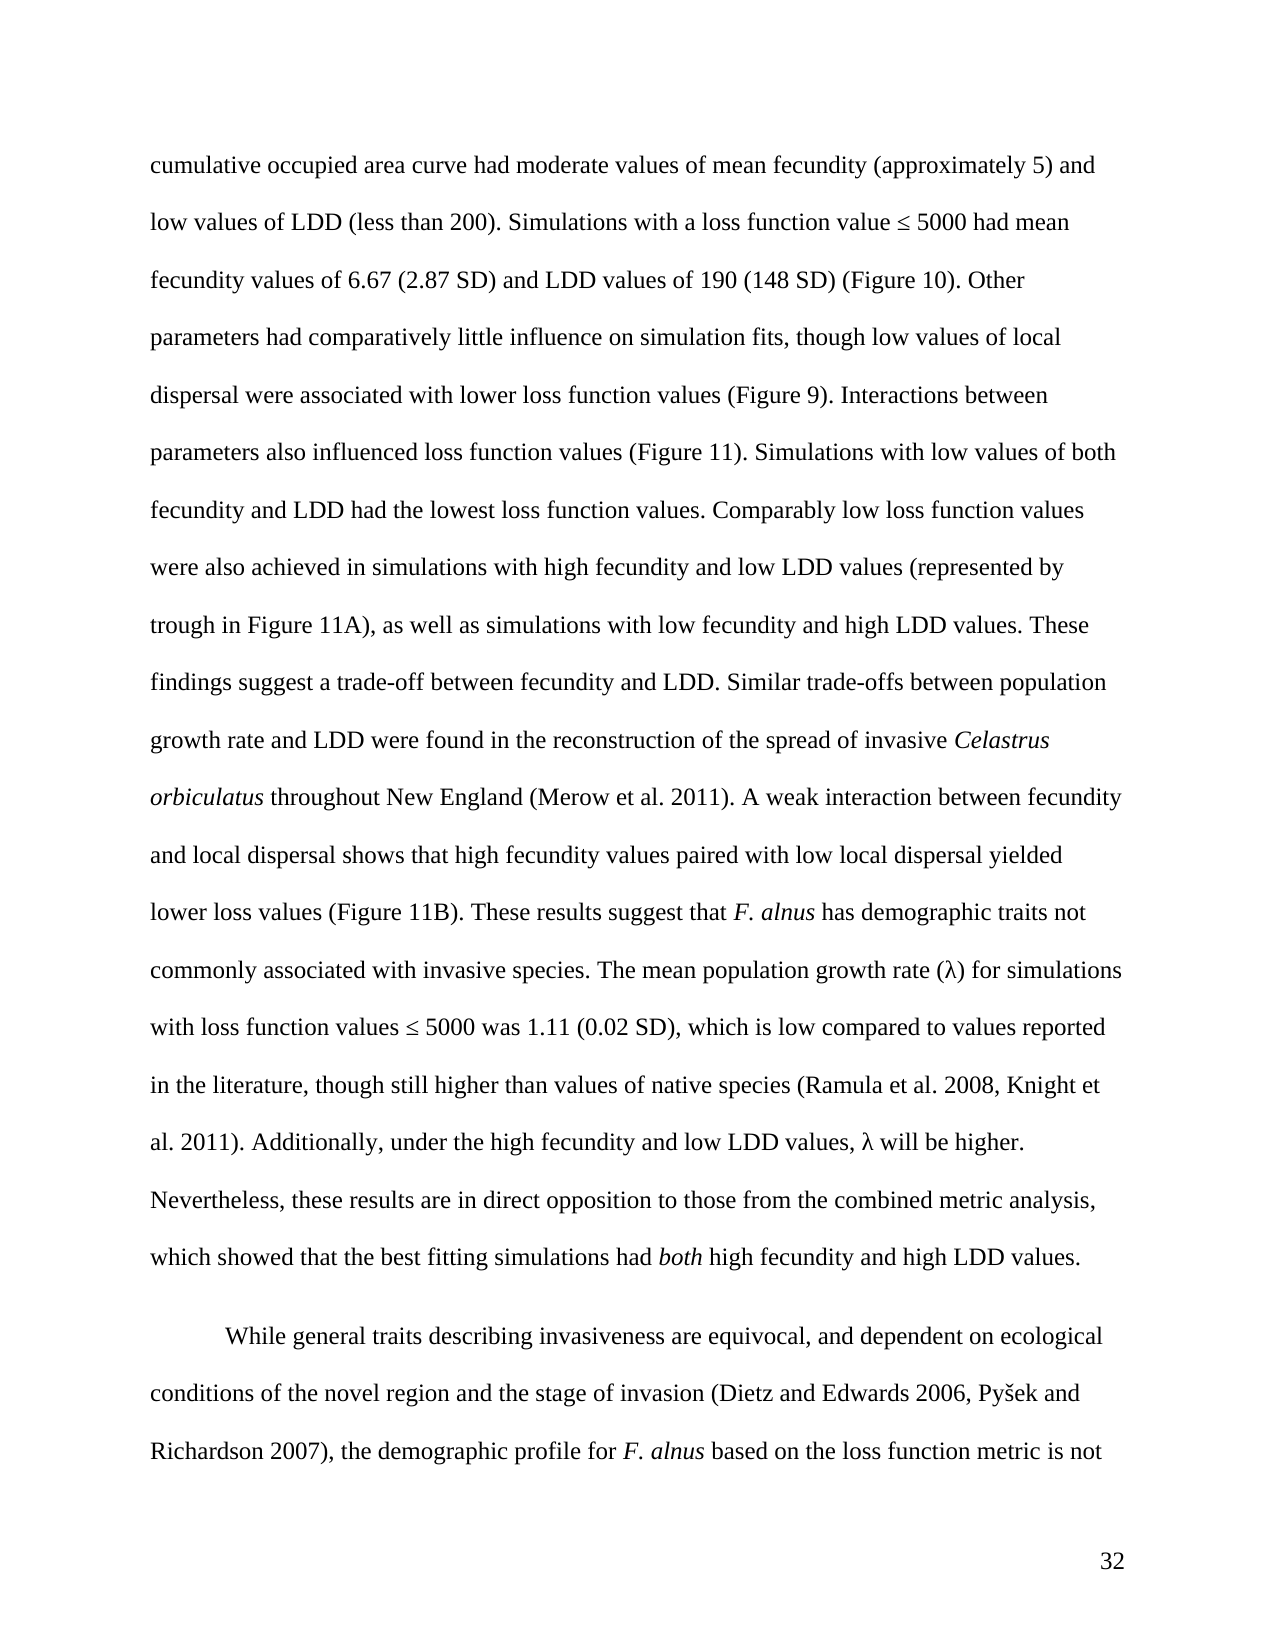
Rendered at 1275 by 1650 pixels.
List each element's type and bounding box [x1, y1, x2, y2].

text [150, 1321, 1125, 1464]
text [150, 150, 1125, 1271]
